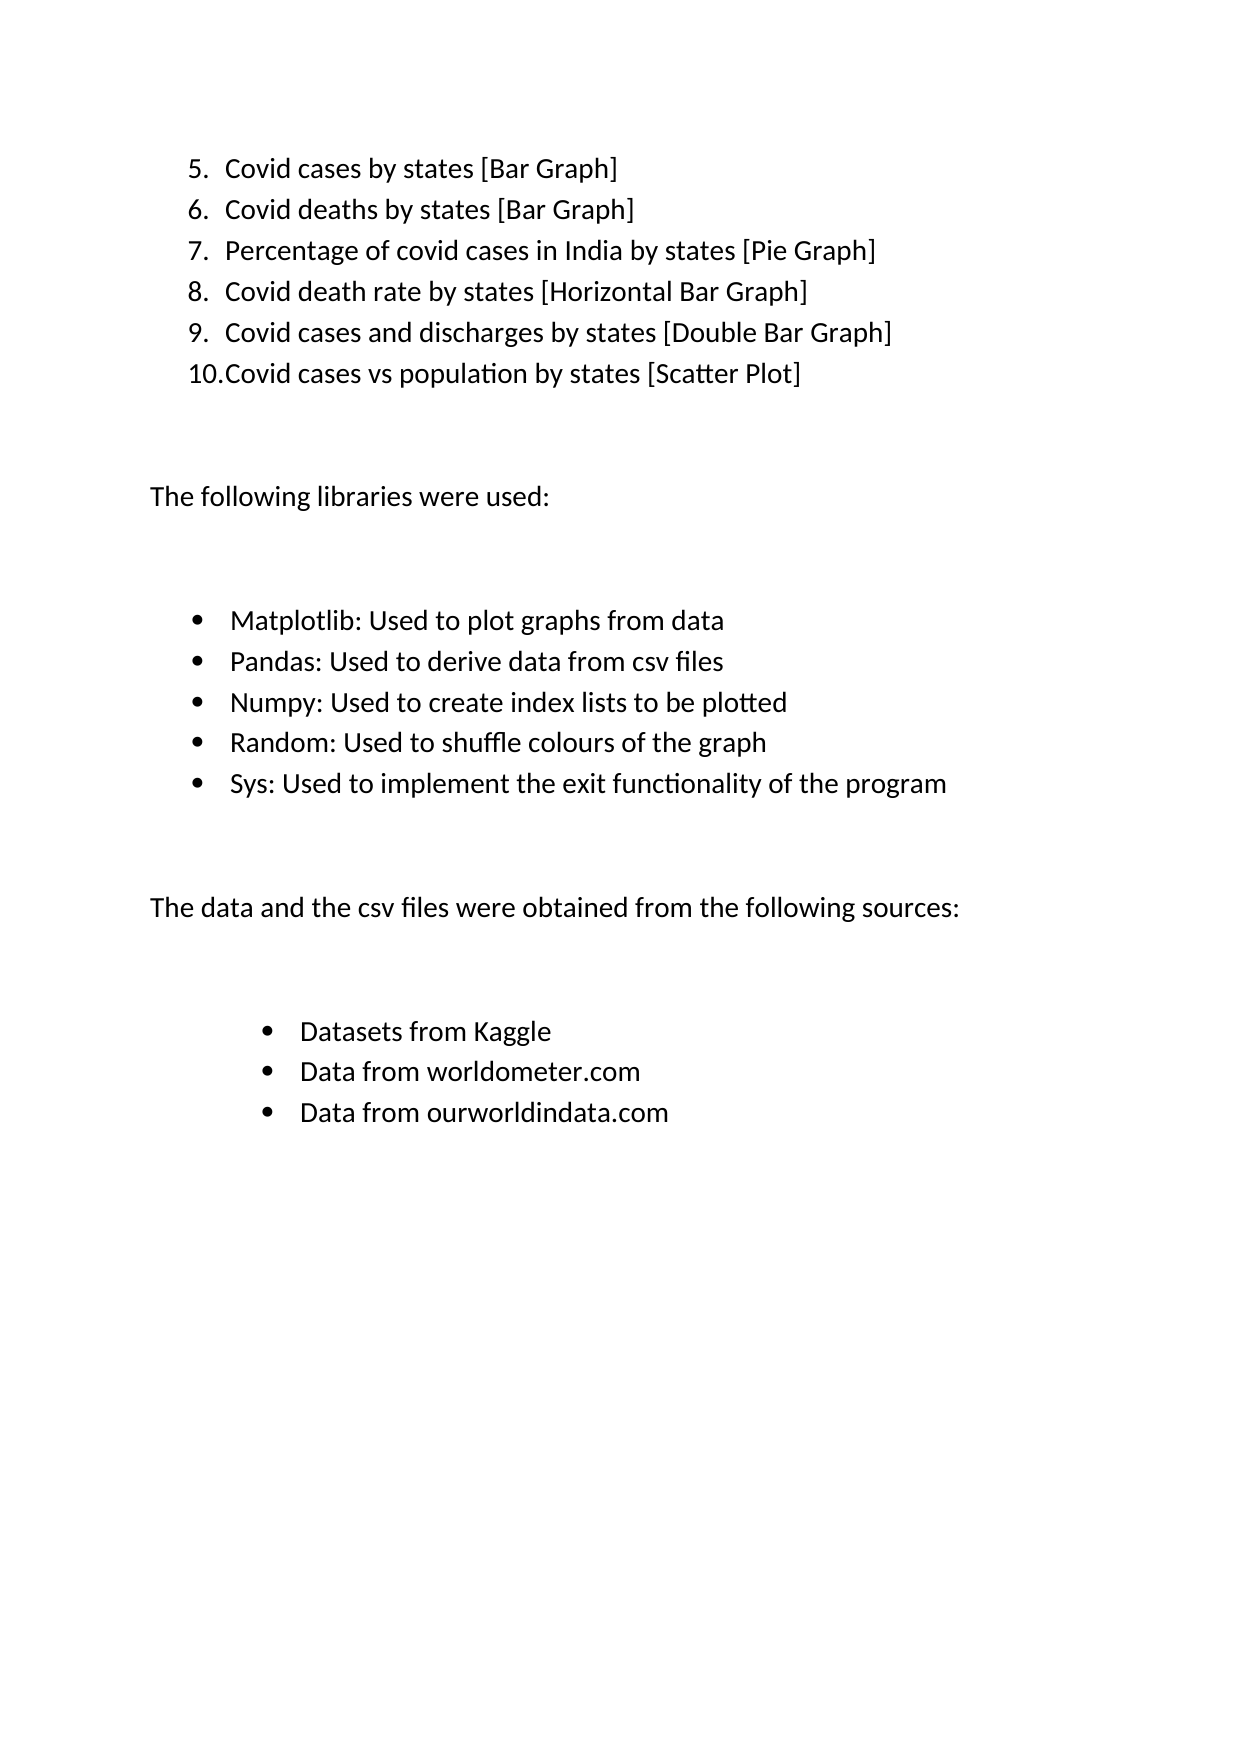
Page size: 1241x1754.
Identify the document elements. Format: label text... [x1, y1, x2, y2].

list Covid cases by states [Bar Graph] [187, 150, 1090, 186]
list Random: Used to shuffle colours of the graph [192, 724, 1090, 760]
list Matplotlib: Used to plot graphs from data [192, 602, 1090, 637]
list Covid cases and discharges by states [Double Bar Graph] [187, 314, 1090, 349]
list Percentage of covid cases in India by states [Pie Graph] [187, 232, 1090, 267]
list Sys: Used to implement the exit functionality of the program [192, 766, 1090, 801]
list Covid cases vs population by states [Scatter Plot] [187, 355, 1090, 390]
list Data from worldometer.com [262, 1053, 1090, 1089]
list Covid death rate by states [Horizontal Bar Graph] [187, 273, 1090, 308]
list Covid deaths by states [Bar Graph] [187, 191, 1090, 227]
list Datasets from Kaggle [262, 1013, 1090, 1048]
text The following libraries were used: [150, 478, 1090, 514]
list Data from ourworldindata.com [262, 1094, 1090, 1130]
list Pandas: Used to derive data from csv files [192, 643, 1090, 678]
text The data and the csv files were obtained from the following sources: [150, 889, 1090, 925]
list Numpy: Used to create index lists to be plotted [192, 684, 1090, 719]
